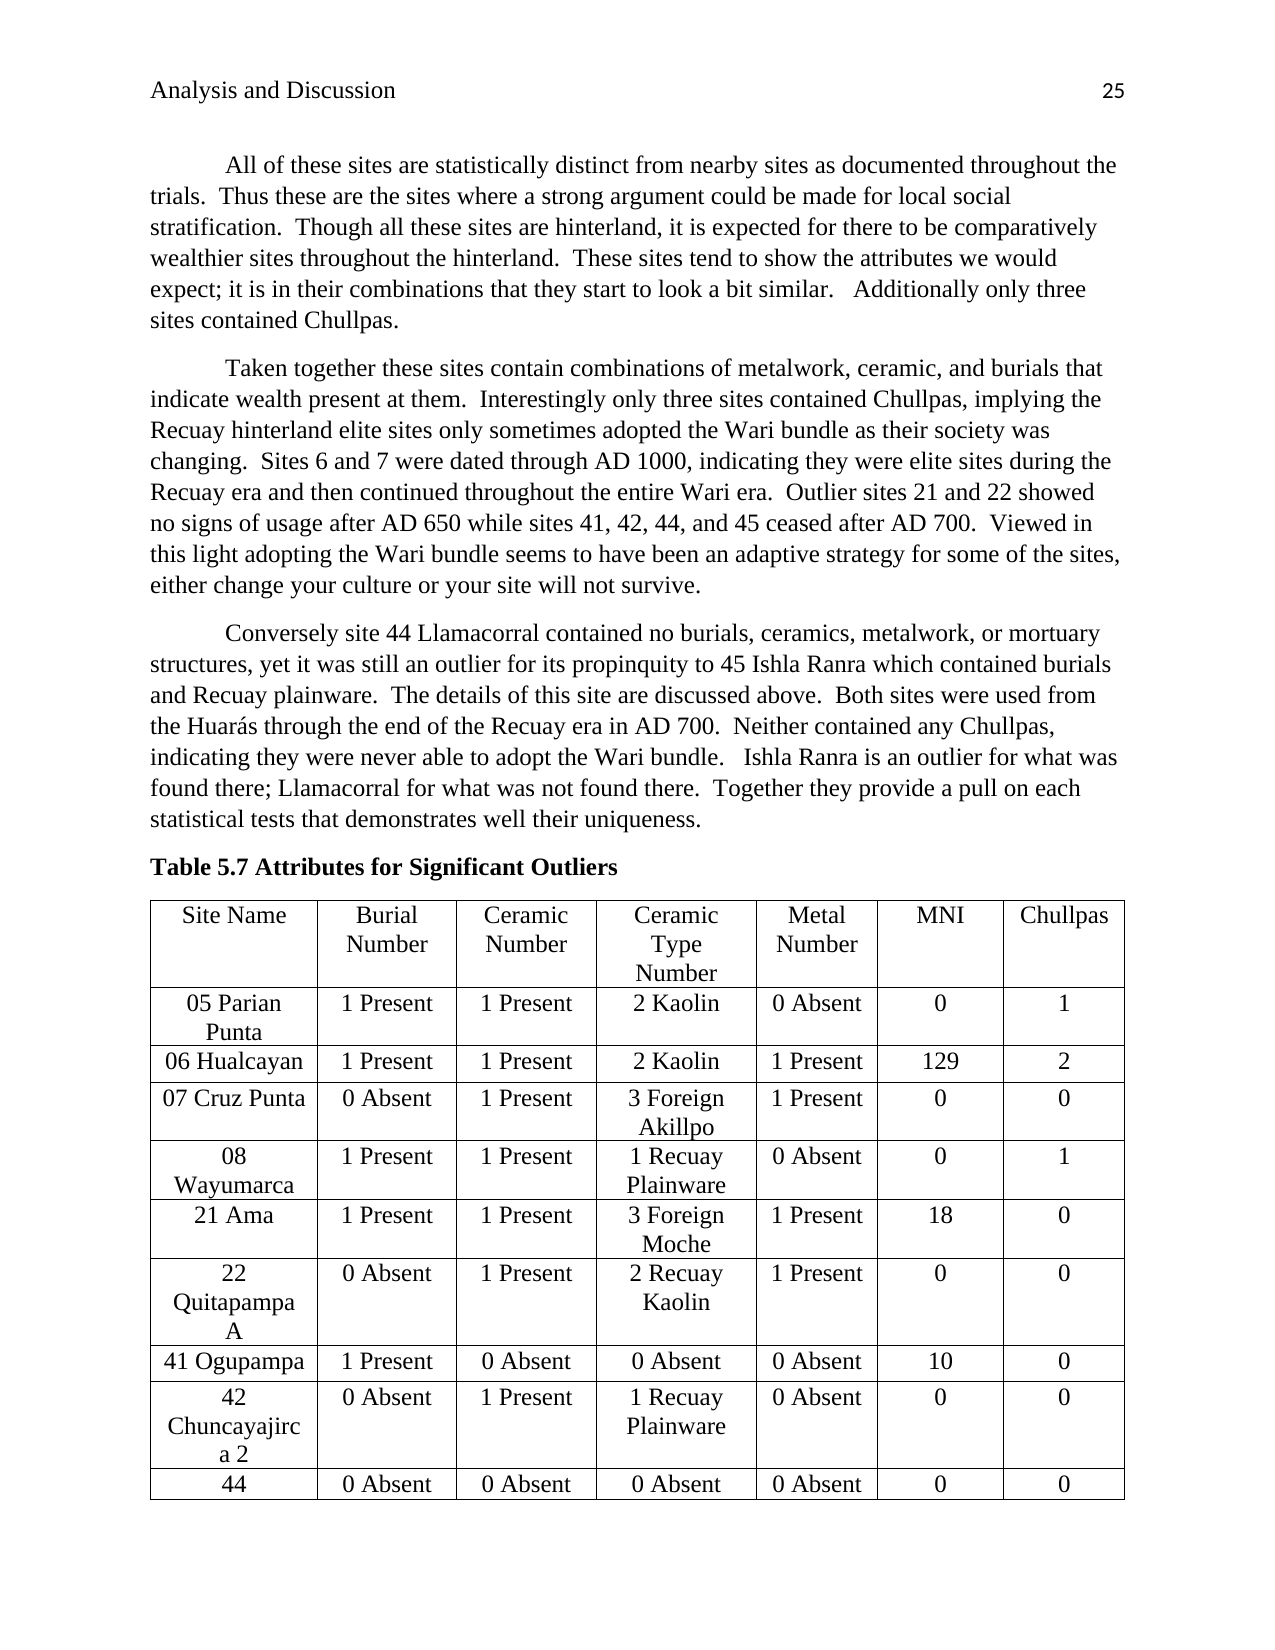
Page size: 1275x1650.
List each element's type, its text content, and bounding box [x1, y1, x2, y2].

table_cell 42 Chuncayajirca 2 [151, 1382, 317, 1468]
table_cell 1 Recuay Plainware [597, 1141, 756, 1199]
table_cell 0 [878, 988, 1003, 1045]
table_cell 0 Absent [757, 1382, 877, 1468]
table_cell 0 [1004, 1259, 1124, 1345]
table_cell 2 Kaolin [597, 1046, 756, 1082]
table_cell 05 Parian Punta [151, 988, 317, 1045]
table_cell 41 Ogupampa [151, 1346, 317, 1381]
table_cell 1 Present [457, 1259, 596, 1345]
table_cell 2 Recuay Kaolin [597, 1259, 756, 1345]
table_cell 18 [878, 1200, 1003, 1257]
table_cell 1 Present [457, 1083, 596, 1140]
table_cell 3 Foreign Moche [597, 1200, 756, 1257]
table_cell 0 [878, 1083, 1003, 1140]
table_cell 0 Absent [597, 1469, 756, 1499]
table_cell 06 Hualcayan [151, 1046, 317, 1082]
table_cell 1 Recuay Plainware [597, 1382, 756, 1468]
table_cell 1 Present [757, 1259, 877, 1345]
table_cell 1 Present [757, 1046, 877, 1082]
table_cell 1 Present [457, 988, 596, 1045]
table_cell 0 Absent [757, 1469, 877, 1499]
table_cell 22 Quitapampa A [151, 1259, 317, 1345]
table_cell 1 Present [318, 1200, 456, 1257]
table_cell 07 Cruz Punta [151, 1083, 317, 1140]
table_cell 10 [878, 1346, 1003, 1381]
table_cell 0 [1004, 1346, 1124, 1381]
table_cell 0 Absent [318, 1259, 456, 1345]
table_cell 1 Present [457, 1046, 596, 1082]
text Taken together these sites contain combinations of metalwork, ceramic, and burials that indicate wealth present at them. Interestingly only three sites contained Chullpas, implying the Recuay hinterland elite sites only sometimes adopted the Wari bundle as their society was changing. Sites 6 and 7 were dated through AD 1000, indicating they were elite sites during the Recuay era and then continued throughout the entire Wari era. Outlier sites 21 and 22 showed no signs of usage after AD 650 while sites 41, 42, 44, and 45 ceased after AD 700. Viewed in this light adopting the Wari bundle seems to have been an adaptive strategy for some of the sites, either change your culture or your site will not survive. [150, 353, 1125, 599]
table_cell 0 [1004, 1469, 1124, 1499]
text Conversely site 44 Llamacorral contained no burials, ceramics, metalwork, or mortuary structures, yet it was still an outlier for its propinquity to 45 Ishla Ranra which contained burials and Recuay plainware. The details of this site are discussed above. Both sites were used from the Huarás through the end of the Recuay era in AD 700. Neither contained any Chullpas, indicating they were never able to adopt the Wari bundle. Ishla Ranra is an outlier for what was found there; Llamacorral for what was not found there. Together they provide a pull on each statistical tests that demonstrates well their uniqueness. [150, 618, 1125, 833]
table_header Site Name [151, 901, 317, 987]
table_cell 2 Kaolin [597, 988, 756, 1045]
table_cell 0 Absent [757, 1141, 877, 1199]
table_cell 0 Absent [318, 1469, 456, 1499]
table_cell 1 Present [757, 1083, 877, 1140]
table_cell 1 Present [318, 988, 456, 1045]
table_cell 0 [1004, 1083, 1124, 1140]
table_header Ceramic Number [457, 901, 596, 987]
table_header Metal Number [757, 901, 877, 987]
table_header Ceramic Type Number [597, 901, 756, 987]
table_cell 0 Absent [597, 1346, 756, 1381]
table_cell 1 [1004, 988, 1124, 1045]
table_cell 0 [878, 1469, 1003, 1499]
table_cell 2 [1004, 1046, 1124, 1082]
table_cell 0 Absent [757, 988, 877, 1045]
table_cell 0 [878, 1382, 1003, 1468]
table_cell 0 [1004, 1382, 1124, 1468]
table_cell 129 [878, 1046, 1003, 1082]
text All of these sites are statistically distinct from nearby sites as documented throughout the trials. Thus these are the sites where a strong argument could be made for local social stratification. Though all these sites are hinterland, it is expected for there to be comparatively wealthier sites throughout the hinterland. These sites tend to show the attributes we would expect; it is in their combinations that they start to look a bit similar. Additionally only three sites contained Chullpas. [150, 150, 1125, 334]
table_cell 0 [1004, 1200, 1124, 1257]
table_cell 0 [878, 1259, 1003, 1345]
table_cell 44 Llamacorral [151, 1469, 317, 1499]
table_cell 1 Present [457, 1200, 596, 1257]
table_cell 1 [1004, 1141, 1124, 1199]
table_cell 1 Present [318, 1046, 456, 1082]
table_cell 0 [878, 1141, 1003, 1199]
table_cell 0 Absent [318, 1382, 456, 1468]
table_cell 1 Present [457, 1382, 596, 1468]
table_header MNI [878, 901, 1003, 987]
table_cell 0 Absent [757, 1346, 877, 1381]
table_cell 21 Ama [151, 1200, 317, 1257]
table_cell 1 Present [318, 1346, 456, 1381]
text Table 5.7 Attributes for Significant Outliers [150, 852, 1125, 881]
table_cell 3 Foreign Akillpo [597, 1083, 756, 1140]
table_cell 1 Present [757, 1200, 877, 1257]
table_header Burial Number [318, 901, 456, 987]
table_cell 0 Absent [457, 1469, 596, 1499]
table_header Chullpas [1004, 901, 1124, 987]
table_cell 1 Present [318, 1141, 456, 1199]
table_cell 1 Present [457, 1141, 596, 1199]
table_cell 0 Absent [457, 1346, 596, 1381]
table_cell 08 Wayumarca [151, 1141, 317, 1199]
table_cell 0 Absent [318, 1083, 456, 1140]
